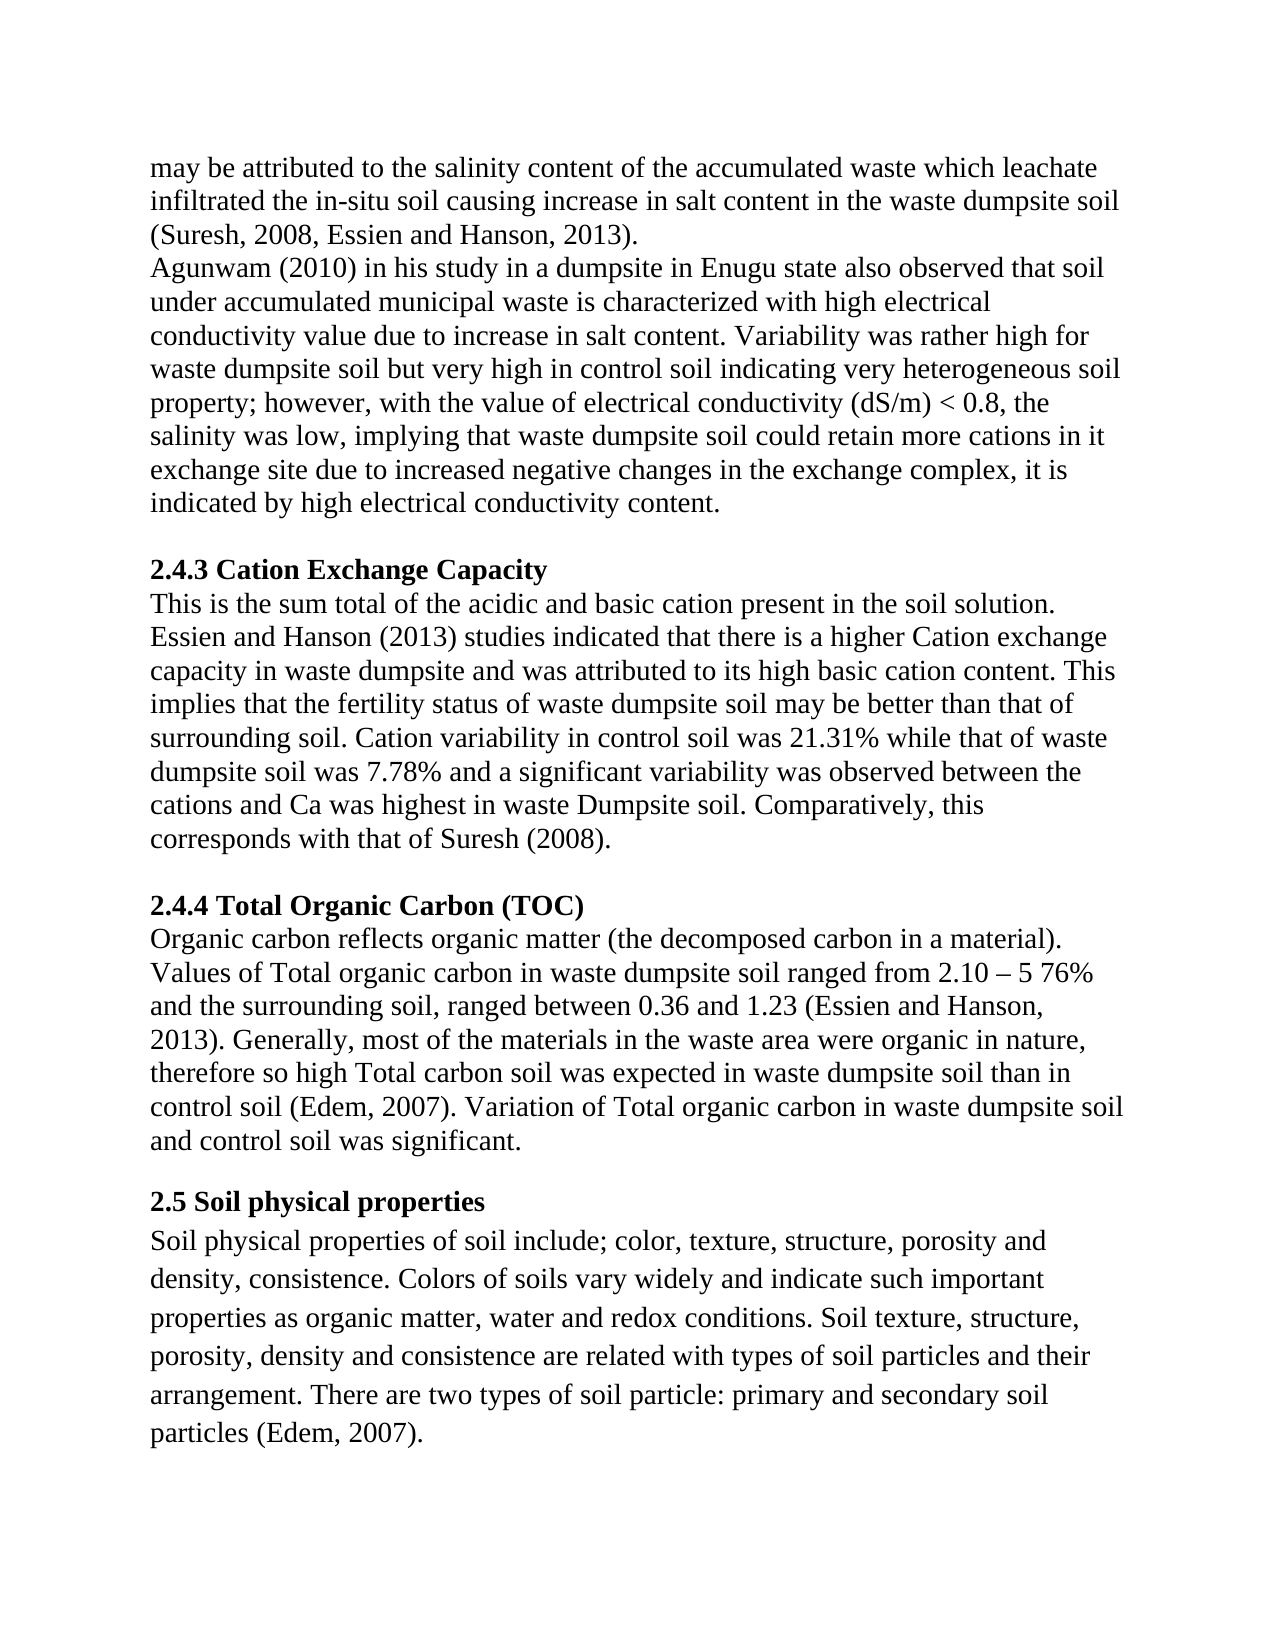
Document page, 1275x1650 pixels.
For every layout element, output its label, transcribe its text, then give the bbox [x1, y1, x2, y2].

text This is the sum total of the acidic and basic cation present in the soil solution. Essien and Hanson (2013) studies indicated that there is a higher Cation exchange capacity in waste dumpsite and was attributed to its high basic cation content. This implies that the fertility status of waste dumpsite soil may be better than that of surrounding soil. Cation variability in control soil was 21.31% while that of waste dumpsite soil was 7.78% and a significant variability was observed between the cations and Ca was highest in waste Dumpsite soil. Comparatively, this corresponds with that of Suresh (2008). [150, 586, 1125, 854]
text 2.4.4 Total Organic Carbon (TOC) [150, 888, 1125, 921]
text 2.4.3 Cation Exchange Capacity [150, 552, 1125, 586]
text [150, 150, 1125, 251]
text Soil physical properties of soil include; color, texture, structure, porosity and density, consistence. Colors of soils vary widely and indicate such important properties as organic matter, water and redox conditions. Soil texture, structure, porosity, density and consistence are related with types of soil particles and their arrangement. There are two types of soil particle: primary and secondary soil particles (Edem, 2007). [150, 1223, 1125, 1449]
text Agunwam (2010) in his study in a dumpsite in Enugu state also observed that soil under accumulated municipal waste is characterized with high electrical conductivity value due to increase in salt content. Variability was rather high for waste dumpsite soil but very high in control soil indicating very heterogeneous soil property; however, with the value of electrical conductivity (dS/m) < 0.8, the salinity was low, implying that waste dumpsite soil could retain more cations in it exchange site due to increased negative changes in the exchange complex, it is indicated by high electrical conductivity content. [150, 251, 1125, 519]
text Organic carbon reflects organic matter (the decomposed carbon in a material). Values of Total organic carbon in waste dumpsite soil ranged from 2.10 – 5 76% and the surrounding soil, ranged between 0.36 and 1.23 (Essien and Hanson, 2013). Generally, most of the materials in the waste area were organic in nature, therefore so high Total carbon soil was expected in waste dumpsite soil than in control soil (Edem, 2007). Variation of Total organic carbon in waste dumpsite soil and control soil was significant. [150, 921, 1125, 1156]
text 2.5 Soil physical properties [150, 1184, 1125, 1218]
